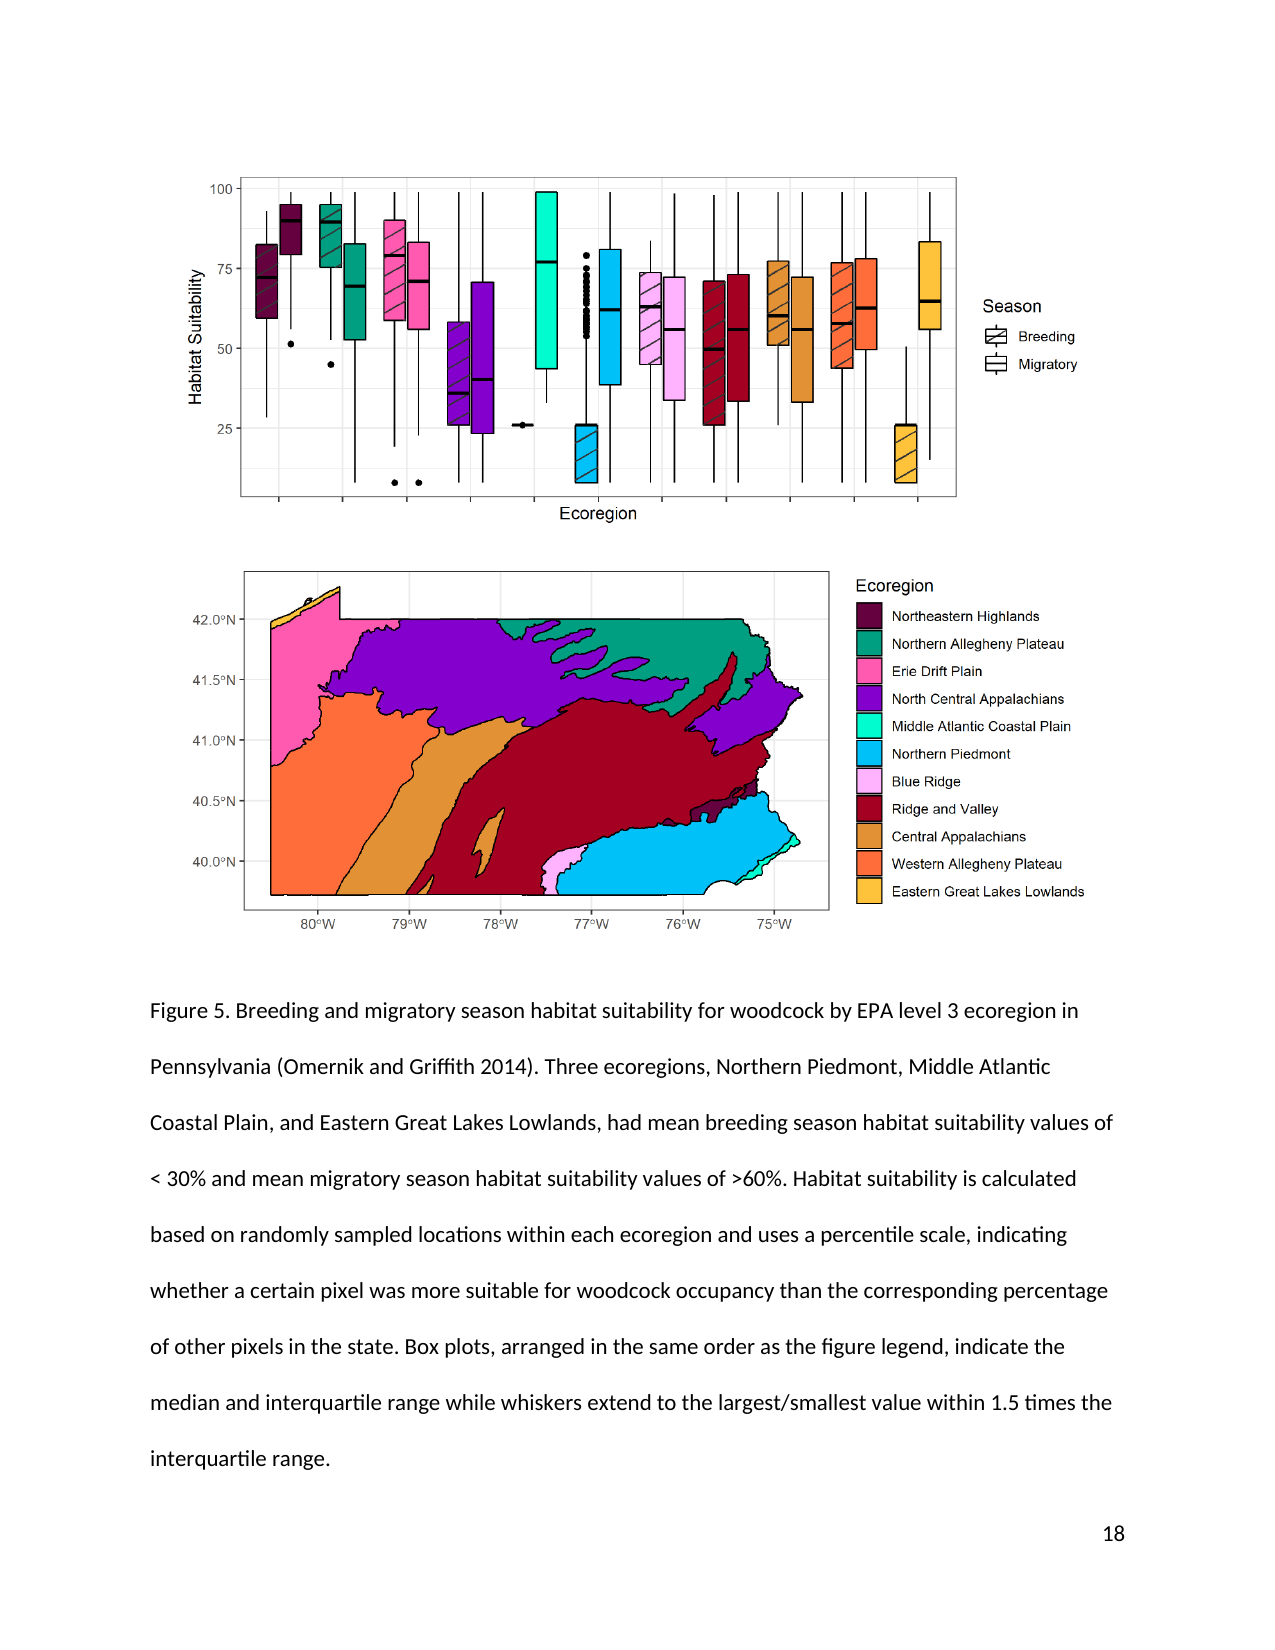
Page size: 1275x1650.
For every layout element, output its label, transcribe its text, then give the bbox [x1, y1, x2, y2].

picture [179, 150, 1096, 952]
text Figure 5. Breeding and migratory season habitat suitability for woodcock by EPA level 3 ecoregion in Pennsylvania (Omernik and Griffith 2014). Three ecoregions, Northern Piedmont, Middle Atlantic Coastal Plain, and Eastern Great Lakes Lowlands, had mean breeding season habitat suitability values of < 30% and mean migratory season habitat suitability values of >60%. Habitat suitability is calculated based on randomly sampled locations within each ecoregion and uses a percentile scale, indicating whether a certain pixel was more suitable for woodcock occupancy than the corresponding percentage of other pixels in the state. Box plots, arranged in the same order as the figure legend, indicate the median and interquartile range while whiskers extend to the largest/smallest value within 1.5 times the interquartile range. [150, 996, 1125, 1472]
